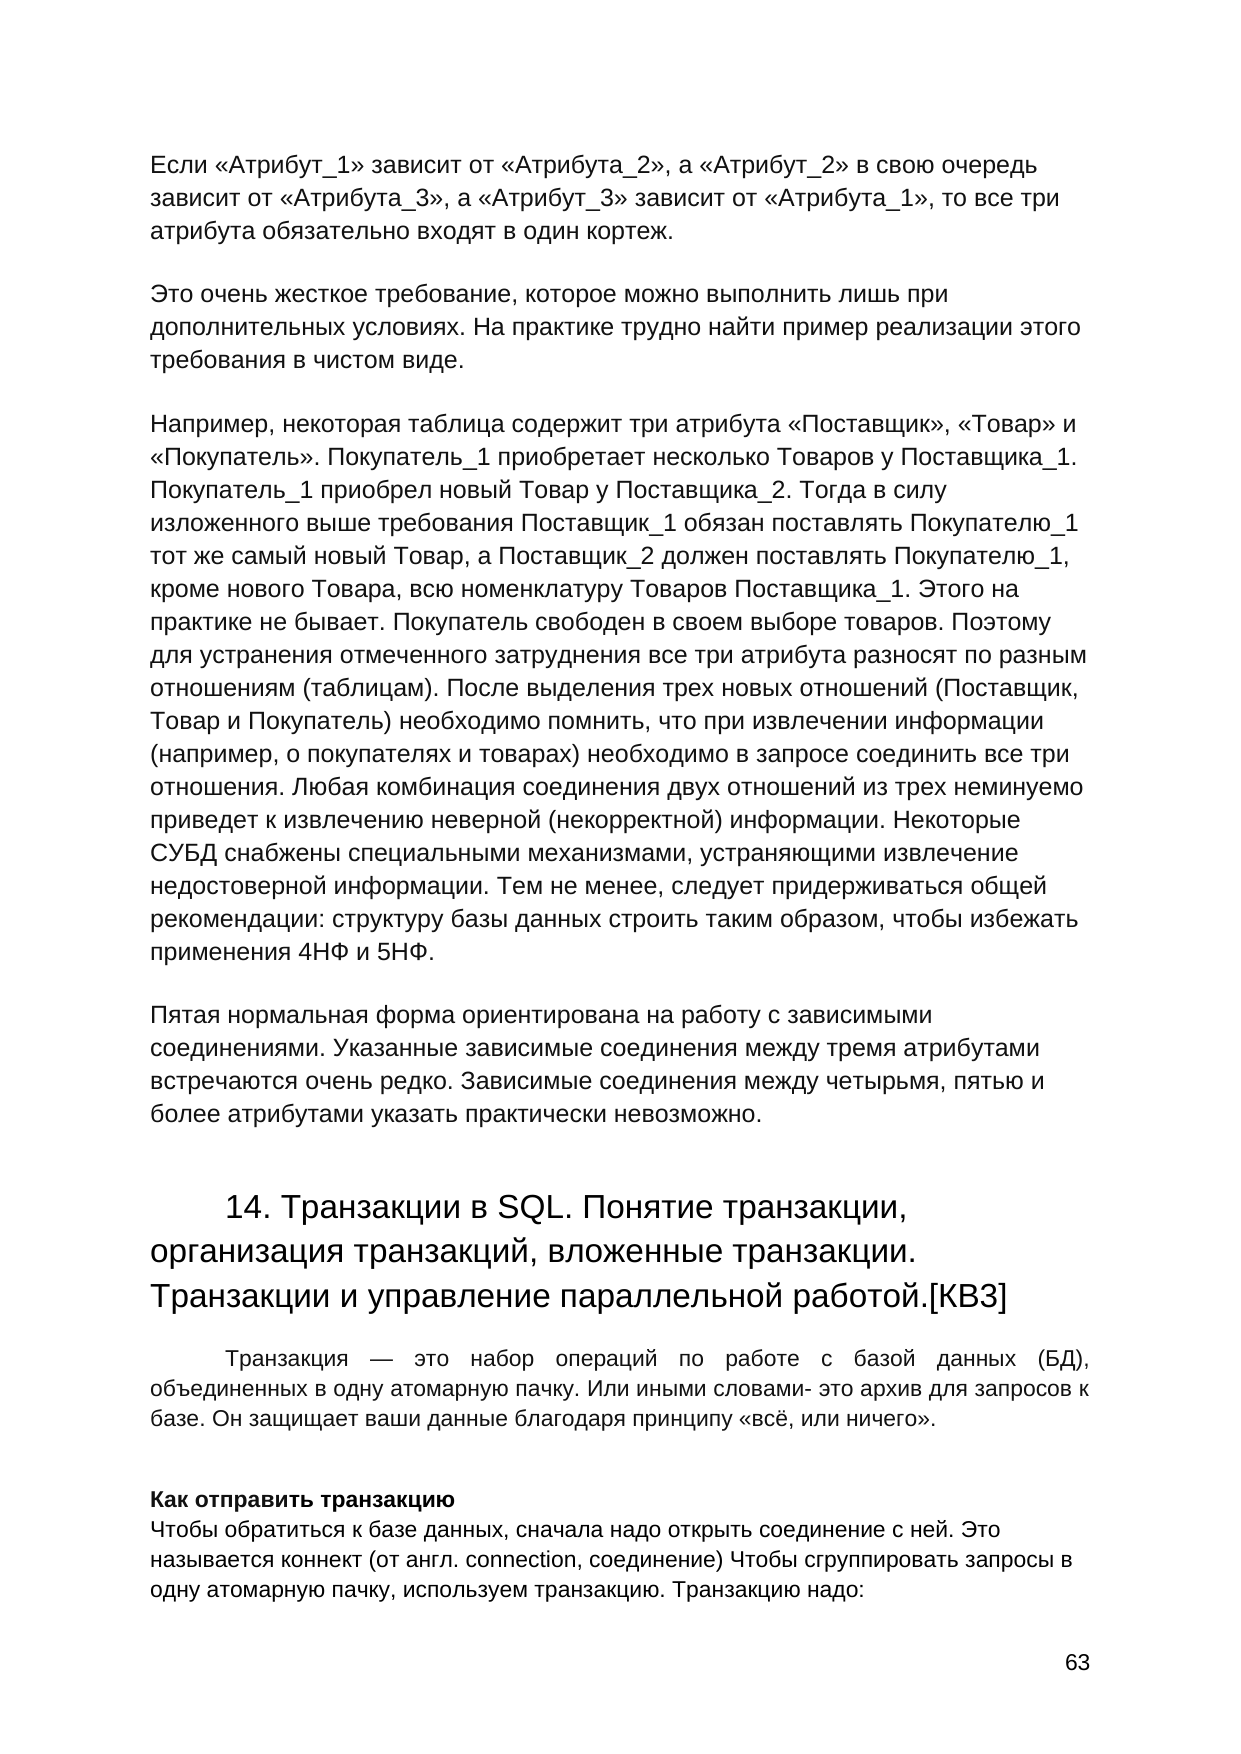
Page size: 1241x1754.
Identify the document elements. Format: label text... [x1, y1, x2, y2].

text Чтобы обратиться к базе данных, сначала надо открыть соединение с ней. Это называется коннект (от англ. connection, соединение) Чтобы сгруппировать запросы в одну атомарную пачку, используем транзакцию. Транзакцию надо: [150, 1516, 1090, 1602]
text Например, некоторая таблица содержит три атрибута «Поставщик», «Товар» и «Покупатель». Покупатель_1 приобретает несколько Товаров у Поставщика_1. Покупатель_1 приобрел новый Товар у Поставщика_2. Тогда в силу изложенного выше требования Поставщик_1 обязан поставлять Покупателю_1 тот же самый новый Товар, а Поставщик_2 должен поставлять Покупателю_1, кроме нового Товара, всю номенклатуру Товаров Поставщика_1. Этого на практике не бывает. Покупатель свободен в своем выборе товаров. Поэтому для устранения отмеченного затруднения все три атрибута разносят по разным отношениям (таблицам). После выделения трех новых отношений (Поставщик, Товар и Покупатель) необходимо помнить, что при извлечении информации (например, о покупателях и товарах) необходимо в запросе соединить все три отношения. Любая комбинация соединения двух отношений из трех неминуемо приведет к извлечению неверной (некорректной) информации. Некоторые СУБД снабжены специальными механизмами, устраняющими извлечение недостоверной информации. Тем не менее, следует придерживаться общей рекомендации: структуру базы данных строить таким образом, чтобы избежать применения 4НФ и 5НФ. [150, 408, 1090, 966]
text Это очень жесткое требование, которое можно выполнить лишь при дополнительных условиях. На практике трудно найти пример реализации этого требования в чистом виде. [150, 279, 1090, 374]
text Как отправить транзакцию [288, 1486, 1090, 1512]
text Пятая нормальная форма ориентирована на работу с зависимыми соединениями. Указанные зависимые соединения между тремя атрибутами встречаются очень редко. Зависимые соединения между четырьмя, пятью и более атрибутами указать практически невозможно. [150, 1000, 1090, 1128]
text Если «Атрибут_1» зависит от «Атрибута_2», а «Атрибут_2» в свою очередь зависит от «Атрибута_3», а «Атрибут_3» зависит от «Атрибута_1», то все три атрибута обязательно входят в один кортеж. [150, 150, 1090, 245]
text Транзакция — это набор операций по работе с базой данных (БД), объединенных в одну атомарную пачку. Или иными словами- это архив для запросов к базе. Он защищает ваши данные благодаря принципу «всё, или ничего». [150, 1345, 1090, 1375]
subtitle 14. Транзакции в SQL. Понятие транзакции, организация транзакций, вложенные транзакции. Транзакции и управление параллельной работой.[КВ3] [150, 1187, 1090, 1314]
text Транзакция — это набор операций по работе с базой данных (БД), объединенных в одну атомарную пачку. Или иными словами- это архив для запросов к базе. Он защищает ваши данные благодаря принципу «всё, или ничего». [150, 1401, 1090, 1432]
